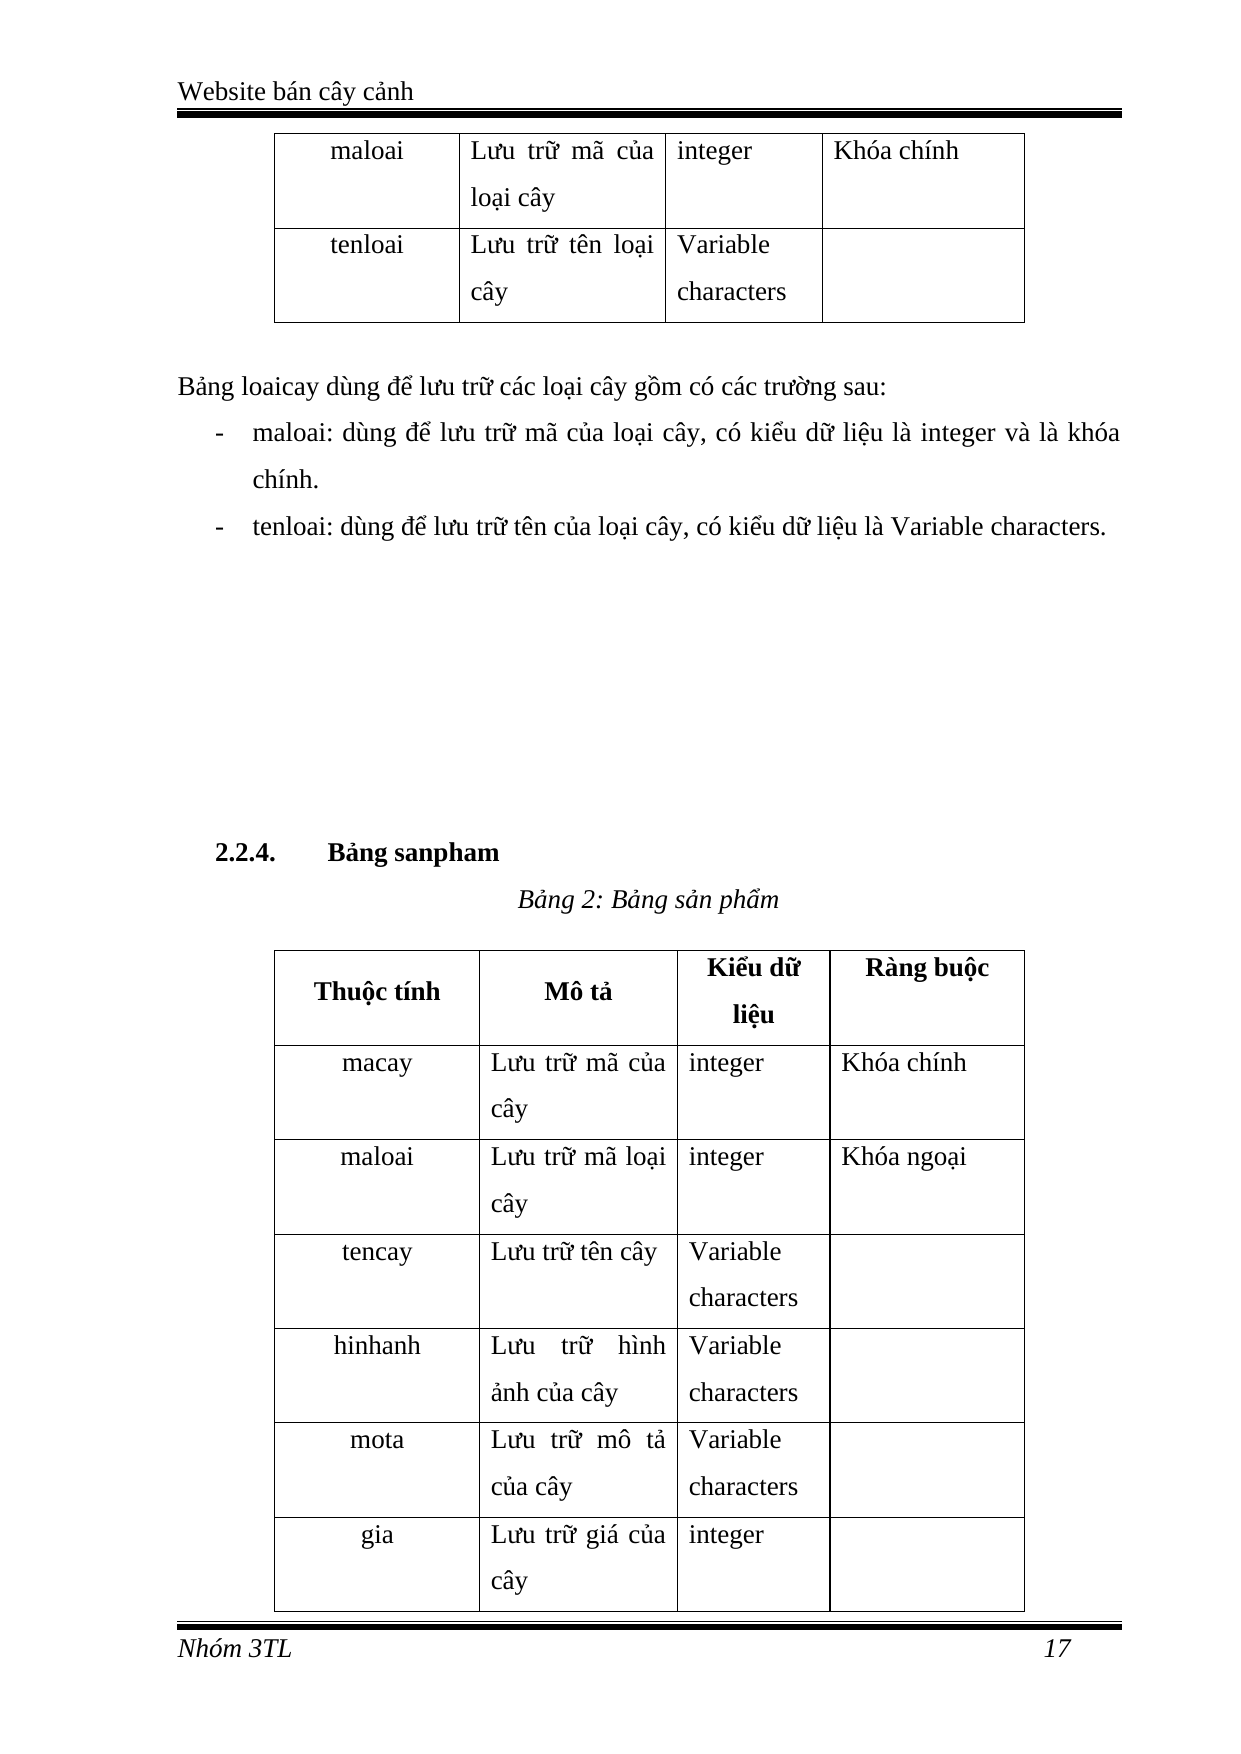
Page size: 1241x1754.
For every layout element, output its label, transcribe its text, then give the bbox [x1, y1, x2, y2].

text Bảng 2: Bảng sản phẩm [177, 883, 1122, 914]
table_cell [823, 229, 1024, 322]
table_cell Lưu trữ hình ảnh của cây [480, 1329, 677, 1422]
table_cell Khóa chính [823, 134, 1024, 227]
table_cell [831, 1518, 1024, 1611]
subtitle Bảng sanpham [215, 836, 1122, 867]
table_cell Lưu trữ tên cây [480, 1235, 677, 1328]
table_cell Lưu trữ mô tả của cây [480, 1423, 677, 1517]
table_cell Lưu trữ mã của cây [480, 1046, 677, 1139]
table_header Thuộc tính [275, 951, 479, 1045]
table_header Kiểu dữ liệu [678, 951, 829, 1045]
table_cell integer [666, 134, 822, 227]
table_cell Variable characters [678, 1423, 829, 1517]
text Bảng loaicay dùng để lưu trữ các loại cây gồm có các trường sau: [177, 369, 1122, 401]
table_cell Khóa chính [831, 1046, 1024, 1139]
table_cell integer [678, 1046, 829, 1139]
table_cell maloai [275, 134, 459, 227]
table_cell Lưu trữ giá của cây [480, 1518, 677, 1611]
table_cell gia [275, 1518, 479, 1611]
table_cell Variable characters [678, 1329, 829, 1422]
table_cell [831, 1329, 1024, 1422]
table_cell maloai [275, 1140, 479, 1233]
table_cell Khóa ngoại [831, 1140, 1024, 1233]
table_cell Lưu trữ tên loại cây [460, 229, 665, 322]
table_cell tencay [275, 1235, 479, 1328]
table_cell integer [678, 1140, 829, 1233]
table_cell macay [275, 1046, 479, 1139]
table_cell hinhanh [275, 1329, 479, 1422]
table_cell [831, 1423, 1024, 1517]
table_cell mota [275, 1423, 479, 1517]
table_cell Lưu trữ mã loại cây [480, 1140, 677, 1233]
list tenloai: dùng để lưu trữ tên của loại cây, có kiểu dữ liệu là Variable characters. [215, 509, 1122, 541]
table_cell integer [678, 1518, 829, 1611]
table_cell Variable characters [678, 1235, 829, 1328]
table_cell [831, 1235, 1024, 1328]
list maloai: dùng để lưu trữ mã của loại cây, có kiểu dữ liệu là integer và là khóa chính. [215, 416, 1122, 494]
table_cell Lưu trữ mã của loại cây [460, 134, 665, 227]
table_header Mô tả [480, 951, 677, 1045]
table_header Ràng buộc [831, 951, 1024, 1045]
table_cell Variable characters [666, 229, 822, 322]
table_cell tenloai [275, 229, 459, 322]
